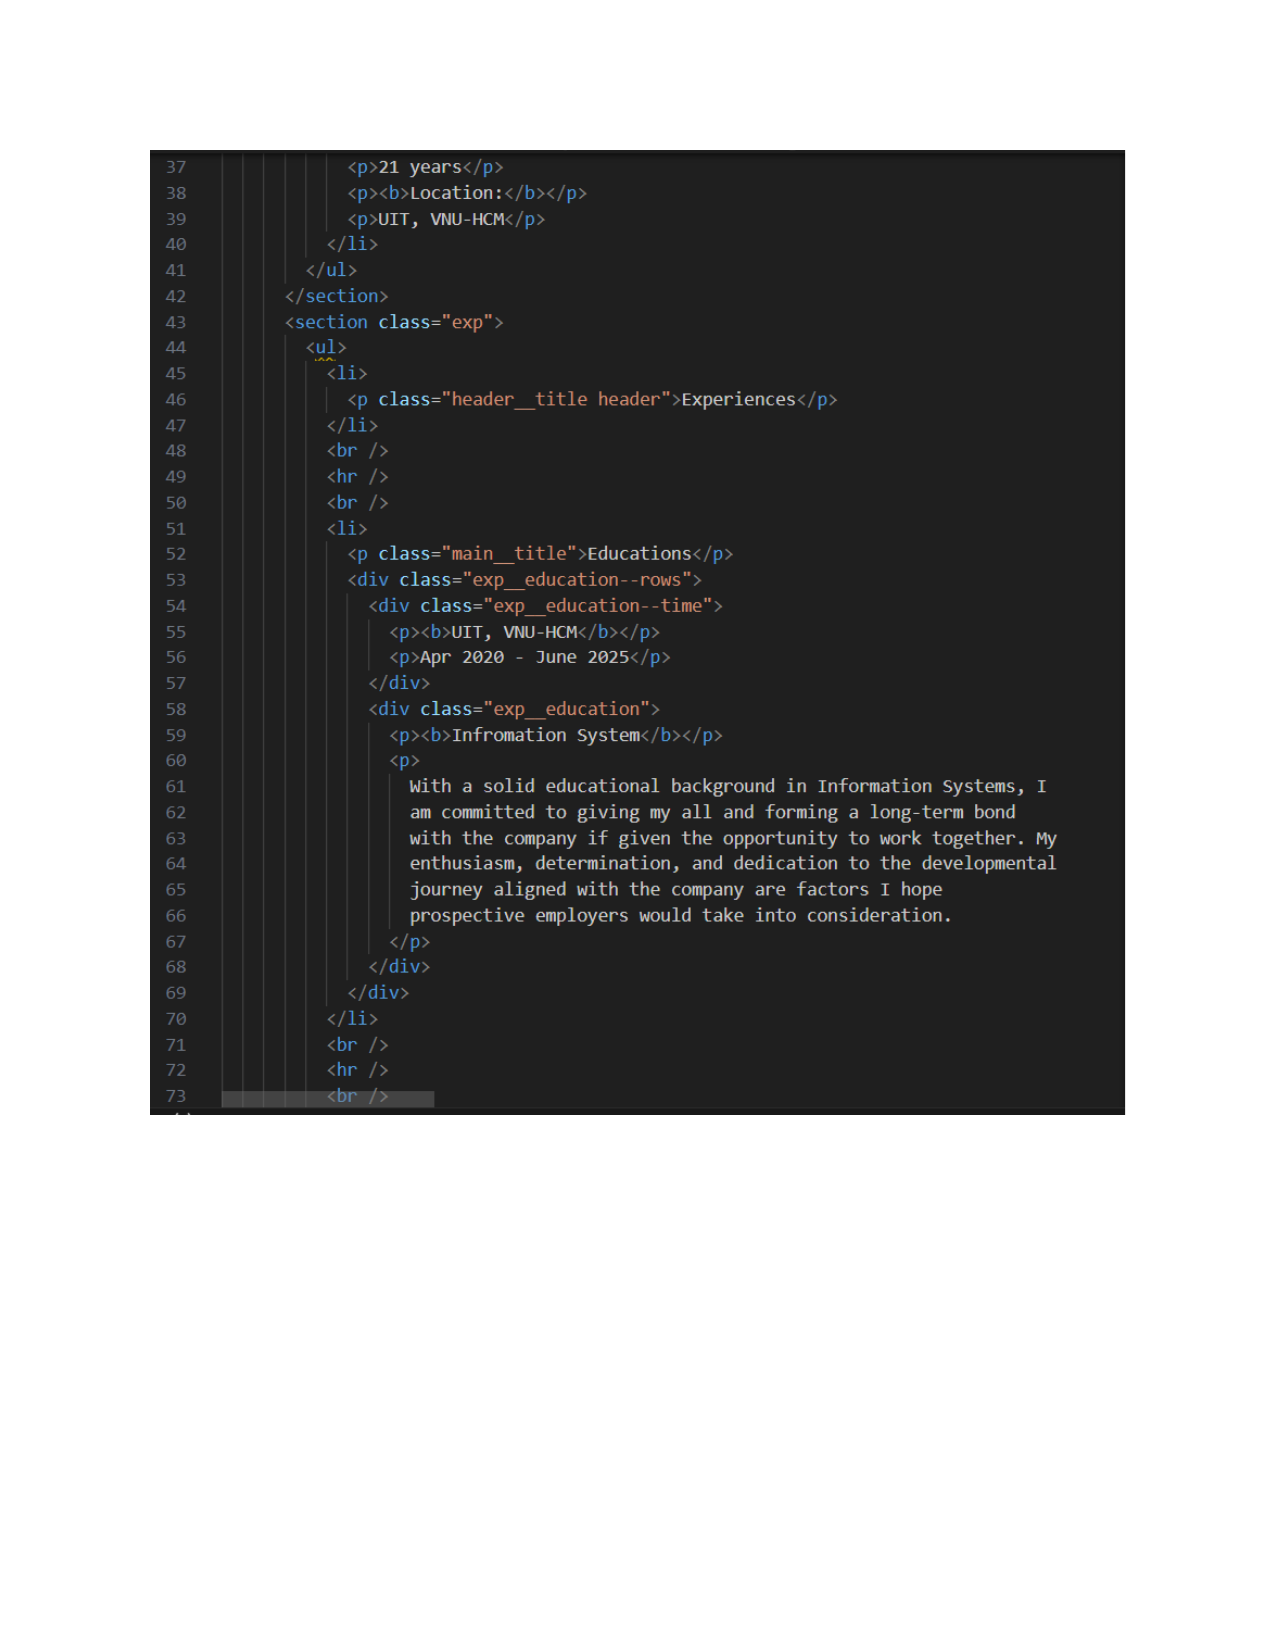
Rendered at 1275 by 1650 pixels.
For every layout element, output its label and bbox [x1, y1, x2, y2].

picture [150, 150, 1125, 1115]
